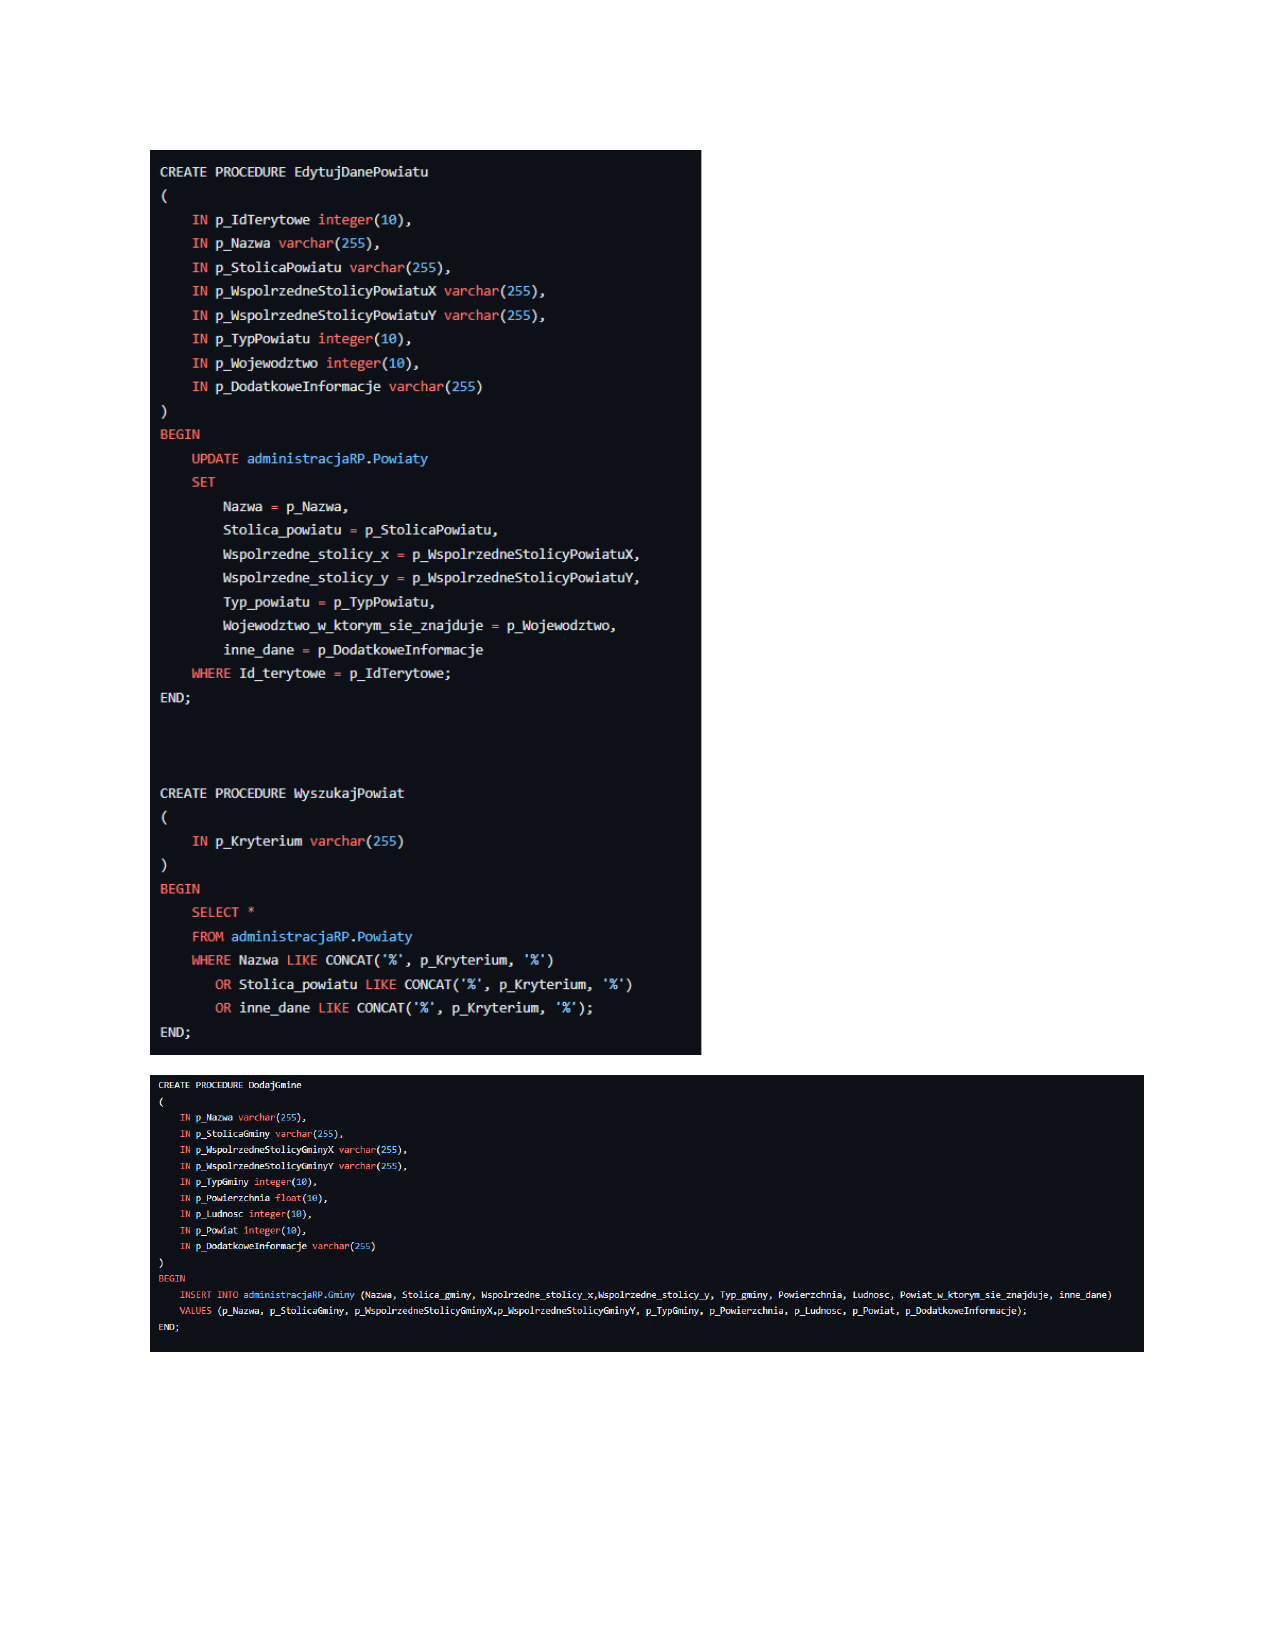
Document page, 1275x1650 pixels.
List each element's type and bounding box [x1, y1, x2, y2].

picture [150, 1075, 1144, 1352]
picture [150, 150, 702, 1055]
